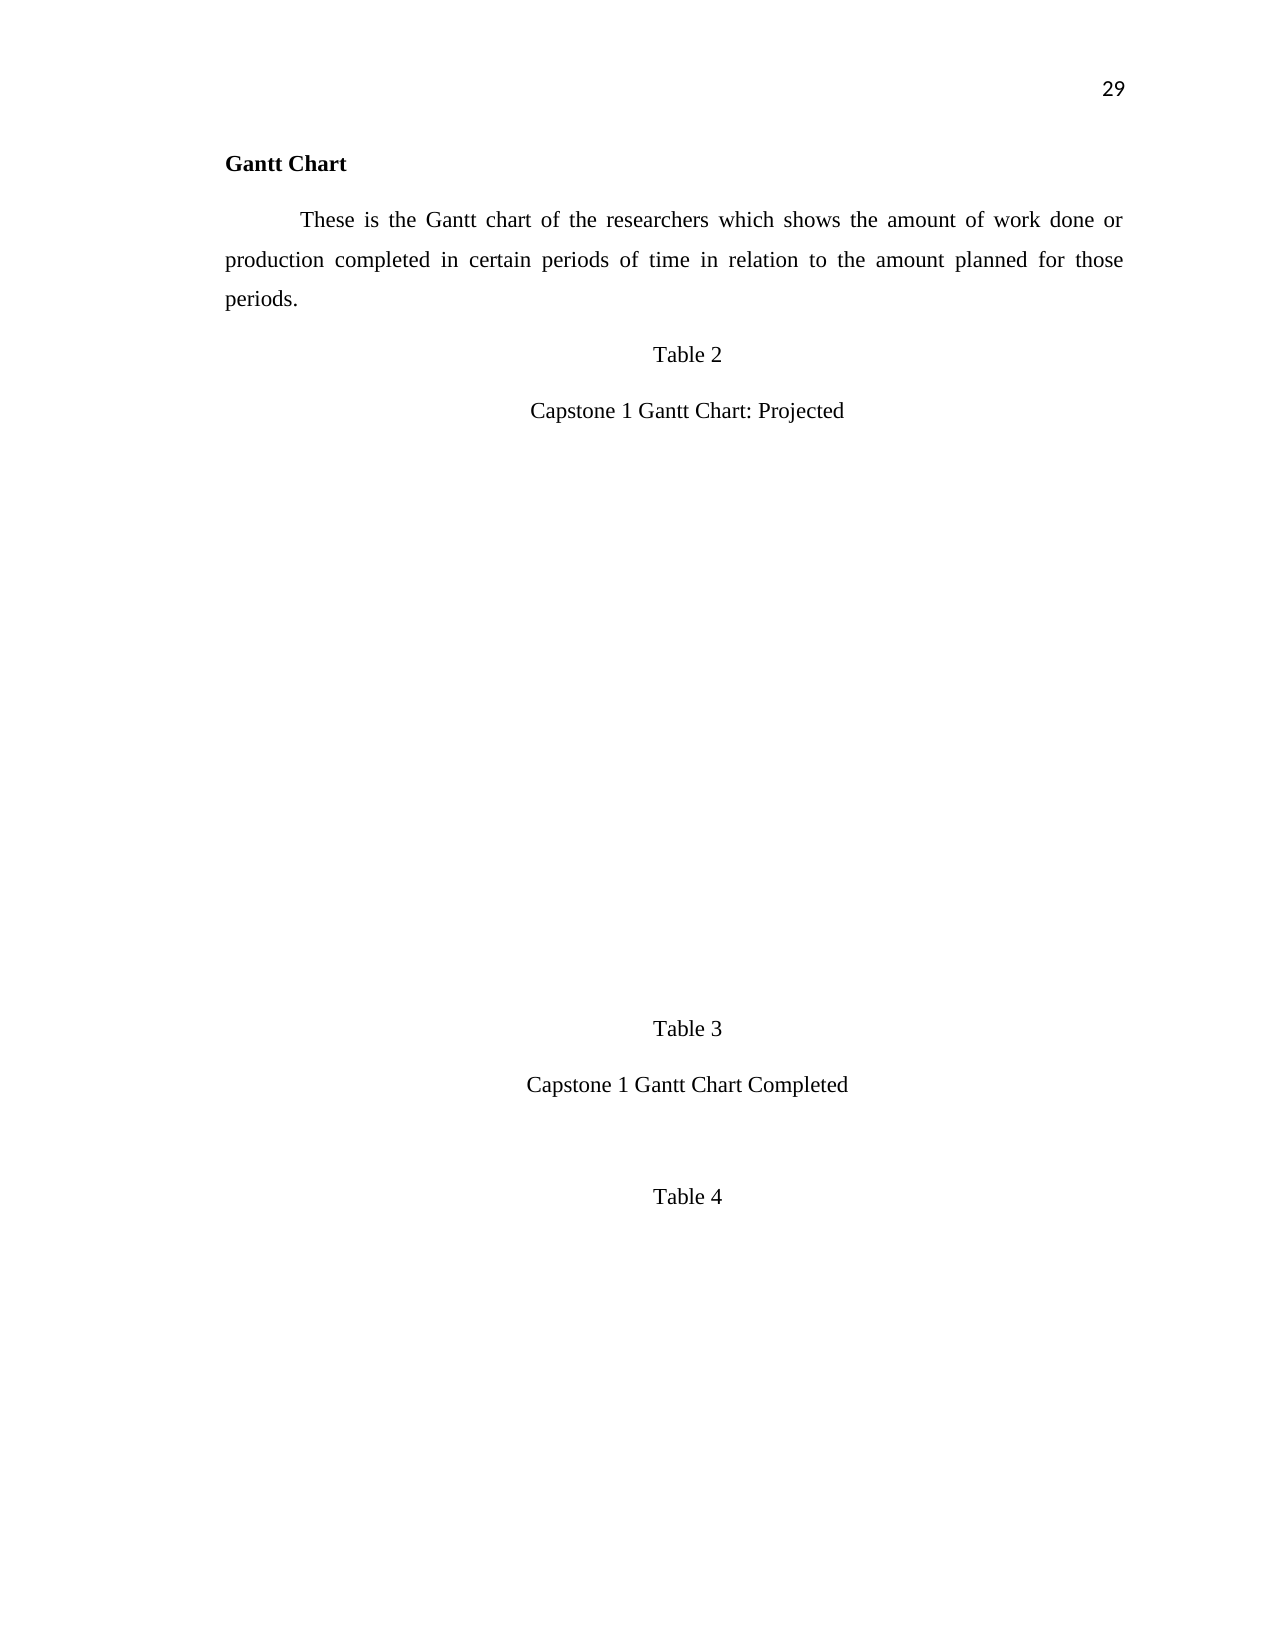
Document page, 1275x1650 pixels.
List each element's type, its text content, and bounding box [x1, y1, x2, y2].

text Table 3 [225, 1015, 1150, 1041]
text Capstone 1 Gantt Chart: Projected [225, 397, 1150, 424]
text Capstone 1 Gantt Chart Completed [225, 1071, 1150, 1097]
text Table 2 [225, 341, 1150, 368]
text Gantt Chart [225, 150, 1177, 176]
text Table 4 [225, 1183, 1150, 1210]
text These is the Gantt chart of the researchers which shows the amount of work done or production completed in certain periods of time in relation to the amount planned for those periods. [225, 206, 1125, 311]
